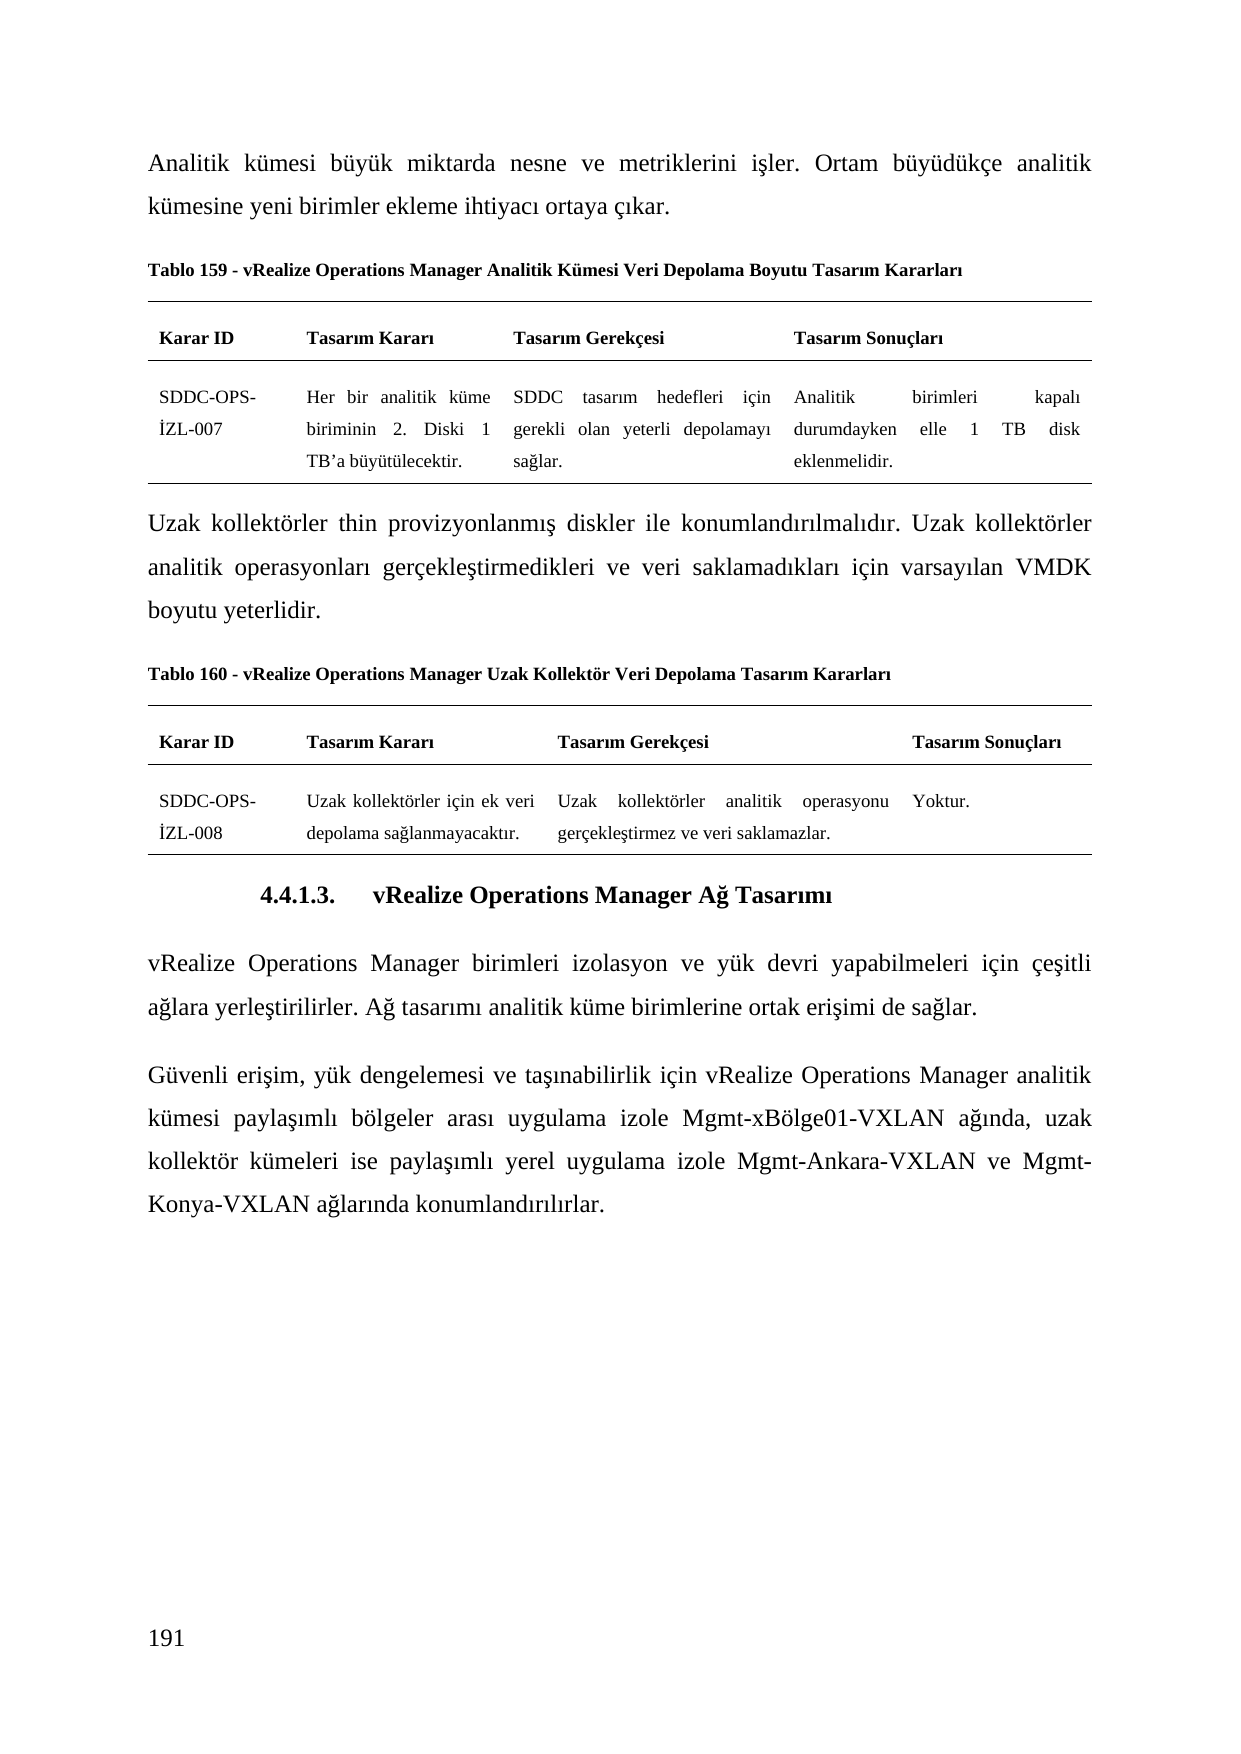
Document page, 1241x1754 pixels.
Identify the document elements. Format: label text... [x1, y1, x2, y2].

text vRealize Operations Manager birimleri izolasyon ve yük devri yapabilmeleri için çeşitli ağlara yerleştirilirler. Ağ tasarımı analitik küme birimlerine ortak erişimi de sağlar. [148, 948, 1093, 1020]
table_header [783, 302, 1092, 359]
text Uzak kollektörler thin provizyonlanmış diskler ile konumlandırılmalıdır. Uzak kollektörler analitik operasyonları gerçekleştirmedikleri ve veri saklamadıkları için varsayılan VMDK boyutu yeterlidir. [148, 508, 1093, 623]
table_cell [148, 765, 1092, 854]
list vRealize Operations Manager Ağ Tasarımı [260, 880, 1093, 909]
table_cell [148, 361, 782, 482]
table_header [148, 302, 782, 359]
text Güvenli erişim, yük dengelemesi ve taşınabilirlik için vRealize Operations Manager analitik kümesi paylaşımlı bölgeler arası uygulama izole Mgmt-xBölge01-VXLAN ağında, uzak kollektör kümeleri ise paylaşımlı yerel uygulama izole Mgmt-Ankara-VXLAN ve Mgmt-Konya-VXLAN ağlarında konumlandırılırlar. [148, 1060, 1093, 1218]
text Analitik kümesi büyük miktarda nesne ve metriklerini işler. Ortam büyüdükçe analitik kümesine yeni birimler ekleme ihtiyacı ortaya çıkar. [148, 148, 1093, 219]
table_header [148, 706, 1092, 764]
text Tablo 159 - vRealize Operations Manager Analitik Kümesi Veri Depolama Boyutu Tasarım Kararları [148, 259, 1093, 280]
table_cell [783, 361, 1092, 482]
text Tablo 160 - vRealize Operations Manager Uzak Kollektör Veri Depolama Tasarım Kararları [148, 663, 1093, 684]
